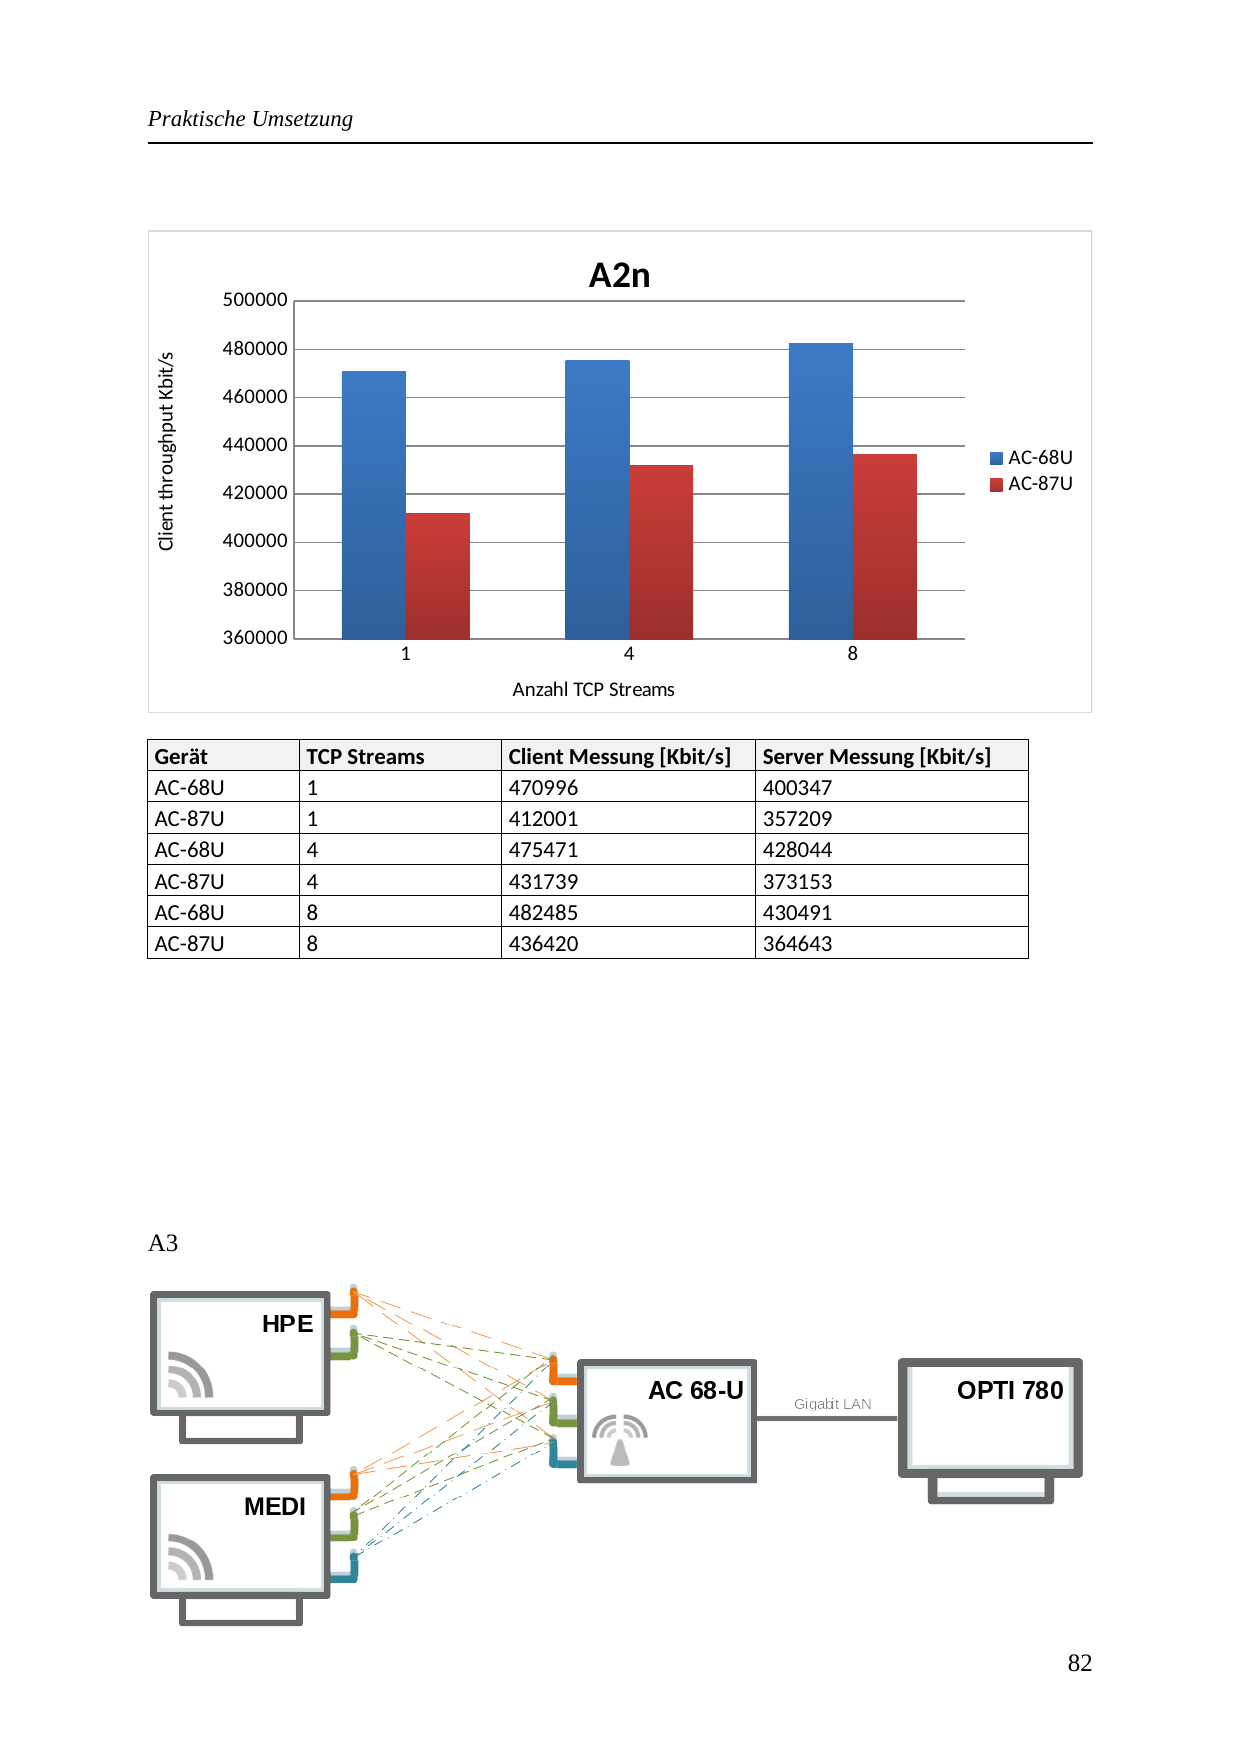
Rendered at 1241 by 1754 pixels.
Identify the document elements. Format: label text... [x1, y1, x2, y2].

text A3 [148, 1228, 1093, 1256]
table_cell AC-68U [148, 896, 299, 926]
table_header TCP Streams [300, 740, 501, 770]
table_cell AC-87U [148, 865, 299, 895]
table_cell 470996 [502, 771, 755, 801]
table_cell 8 [300, 896, 501, 926]
table_header Client Messung [Kbit/s] [502, 740, 755, 770]
table_cell 412001 [502, 802, 755, 832]
table_cell 4 [300, 834, 501, 864]
table_cell AC-68U [148, 834, 299, 864]
table_cell 8 [300, 927, 501, 957]
table_cell AC-87U [148, 927, 299, 957]
table_cell 475471 [502, 834, 755, 864]
table_cell 428044 [756, 834, 1028, 864]
table_cell 364643 [756, 927, 1028, 957]
table_cell 431739 [502, 865, 755, 895]
table_cell 357209 [756, 802, 1028, 832]
table_cell 1 [300, 771, 501, 801]
table_cell 430491 [756, 896, 1028, 926]
table_header Gerät [148, 740, 299, 770]
table_cell 482485 [502, 896, 755, 926]
table_cell AC-68U [148, 771, 299, 801]
table_cell 4 [300, 865, 501, 895]
table_cell 1 [300, 802, 501, 832]
table_cell 373153 [756, 865, 1028, 895]
table_header Server Messung [Kbit/s] [756, 740, 1028, 770]
table_cell 436420 [502, 927, 755, 957]
table_cell 400347 [756, 771, 1028, 801]
table_cell AC-87U [148, 802, 299, 832]
